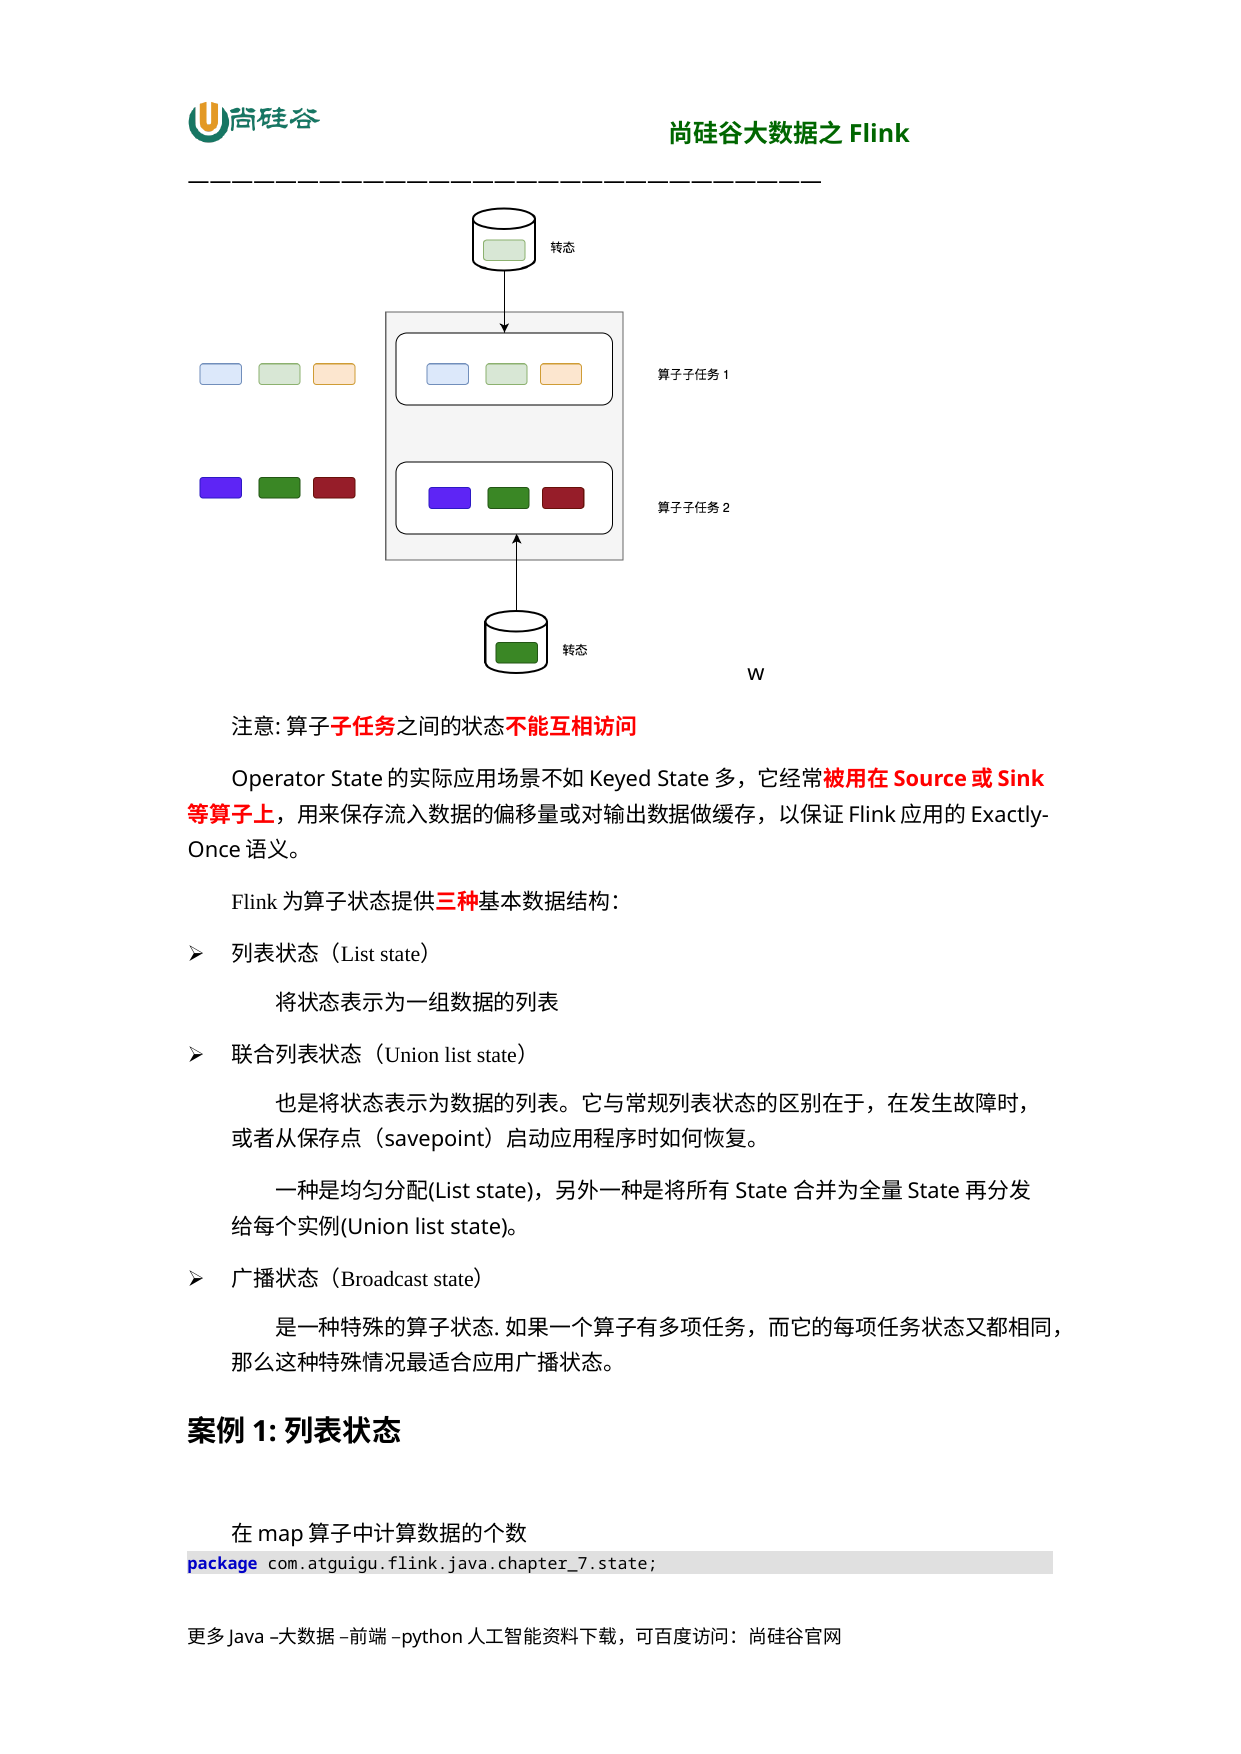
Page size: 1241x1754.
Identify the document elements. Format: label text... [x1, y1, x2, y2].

text Flink为算子状态提供三种基本数据结构： [187, 884, 1053, 916]
list 联合列表状态（Union list state） [187, 1036, 1053, 1069]
text 将状态表示为一组数据的列表 [231, 984, 1053, 1017]
text 注意: 算子子任务之间的状态不能互相访问 [187, 709, 1053, 741]
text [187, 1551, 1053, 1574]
picture [187, 205, 748, 681]
picture [187, 101, 320, 143]
subtitle 案例1: 列表状态 [187, 1397, 1053, 1462]
list 广播状态（Broadcast state） [187, 1260, 1053, 1293]
list 列表状态（List state） [187, 936, 1053, 968]
text 一种是均匀分配(List state)，另外一种是将所有 State 合并为全量 State 再分发给每个实例(Union list state)。 [231, 1173, 1053, 1241]
text 是一种特殊的算子状态. 如果一个算子有多项任务，而它的每项任务状态又都相同，那么这种特殊情况最适合应用广播状态。 [231, 1309, 1053, 1377]
text 也是将状态表示为数据的列表。它与常规列表状态的区别在于，在发生故障时，或者从保存点（savepoint）启动应用程序时如何恢复。 [231, 1085, 1053, 1153]
text Operator State的实际应用场景不如Keyed State多，它经常被用在Source或Sink等算子上，用来保存流入数据的偏移量或对输出数据做缓存，以保证Flink应用的Exactly-Once语义。 [187, 761, 1053, 864]
text 在map算子中计算数据的个数 [187, 1516, 1053, 1548]
